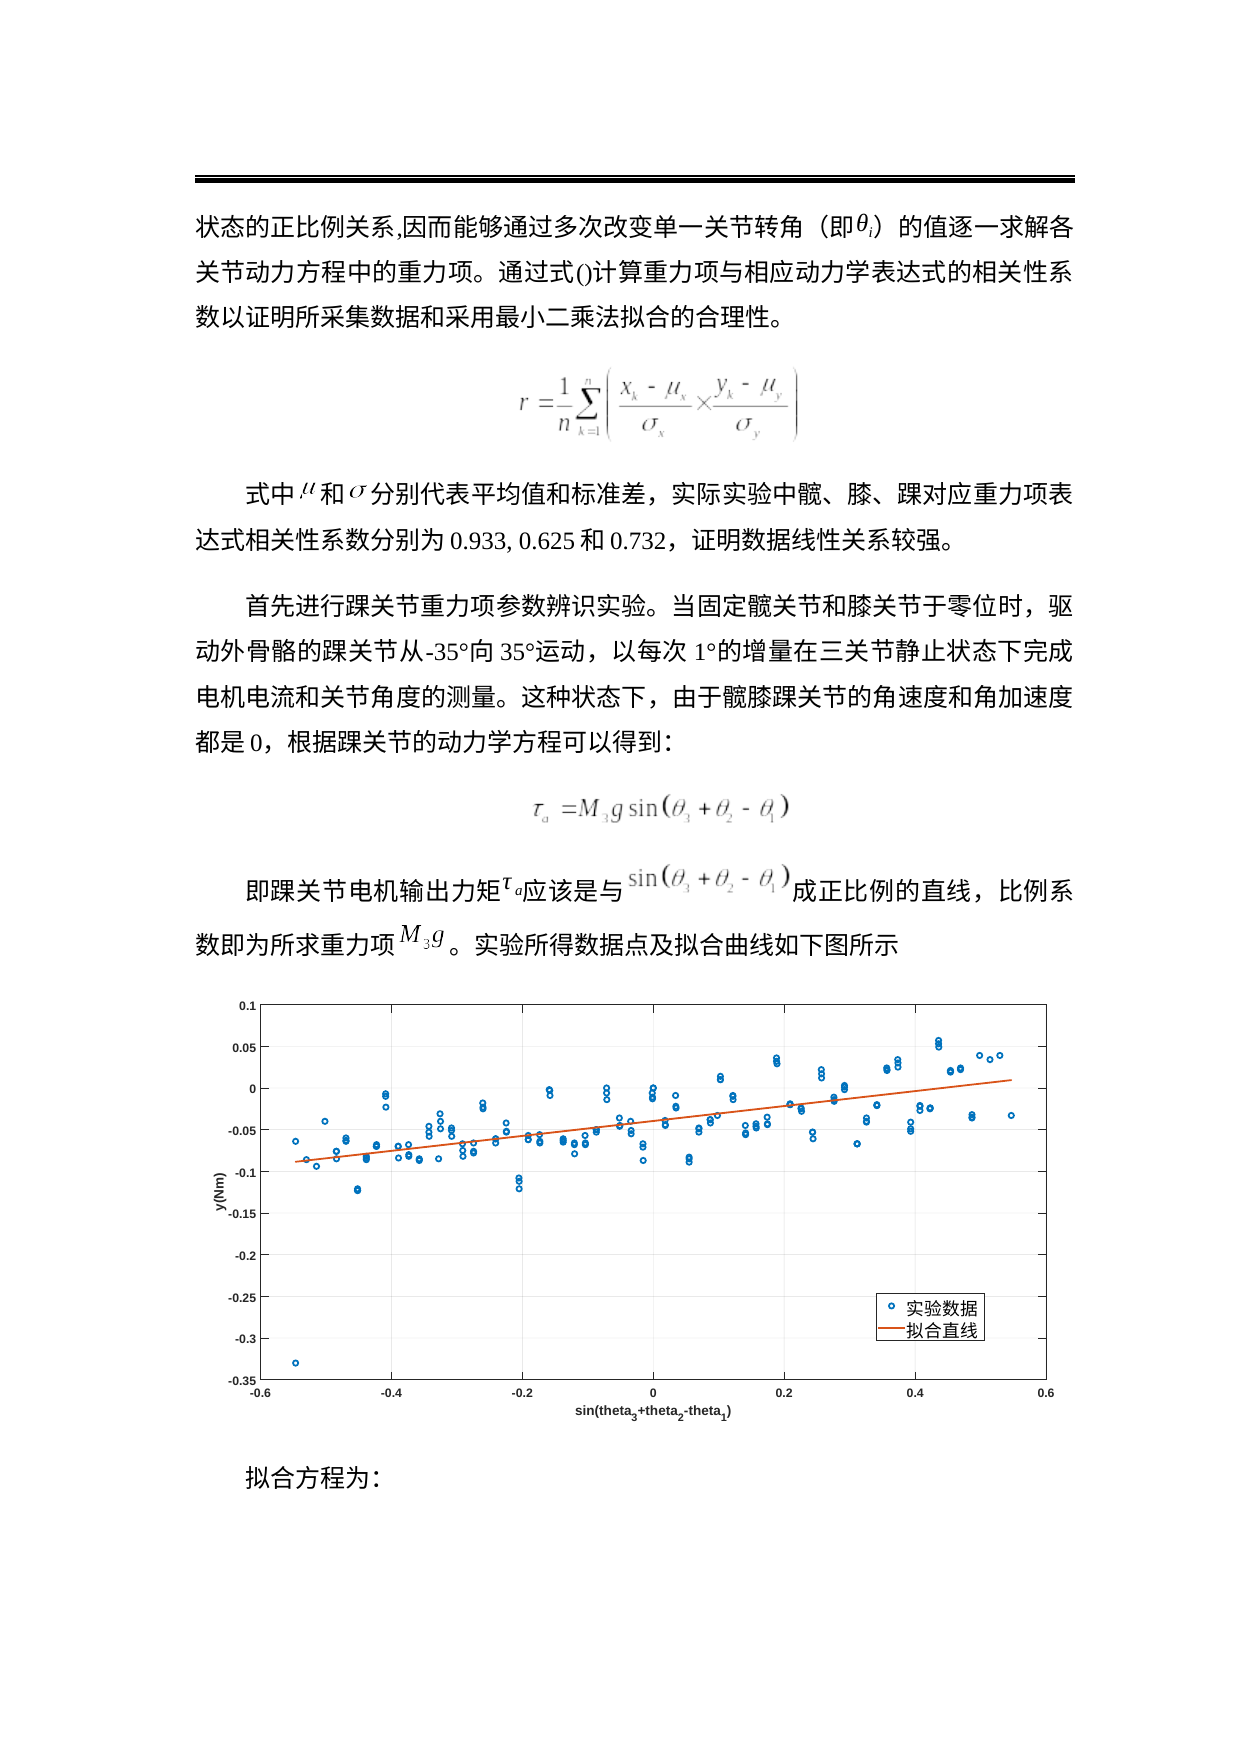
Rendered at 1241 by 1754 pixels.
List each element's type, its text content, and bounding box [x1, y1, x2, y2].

text 即踝关节电机输出力矩应该是与成正比例的直线，比例系数即为所求重力项。实验所得数据点及拟合曲线如下图所示 [195, 858, 1075, 962]
text 式中和分别代表平均值和标准差，实际实验中髋、膝、踝对应重力项表达式相关性系数分别为0.933, 0.625和0.732，证明数据线性关系较强。 [195, 475, 1075, 556]
text 首先进行踝关节重力项参数辨识实验。当固定髋关节和膝关节于零位时，驱动外骨骼的踝关节从-35°向35°运动，以每次1°的增量在三关节静止状态下完成电机电流和关节角度的测量。这种状态下，由于髋膝踝关节的角速度和角加速度都是0，根据踝关节的动力学方程可以得到： [195, 586, 1075, 758]
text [195, 207, 1075, 334]
text 拟合方程为： [195, 1458, 1075, 1495]
